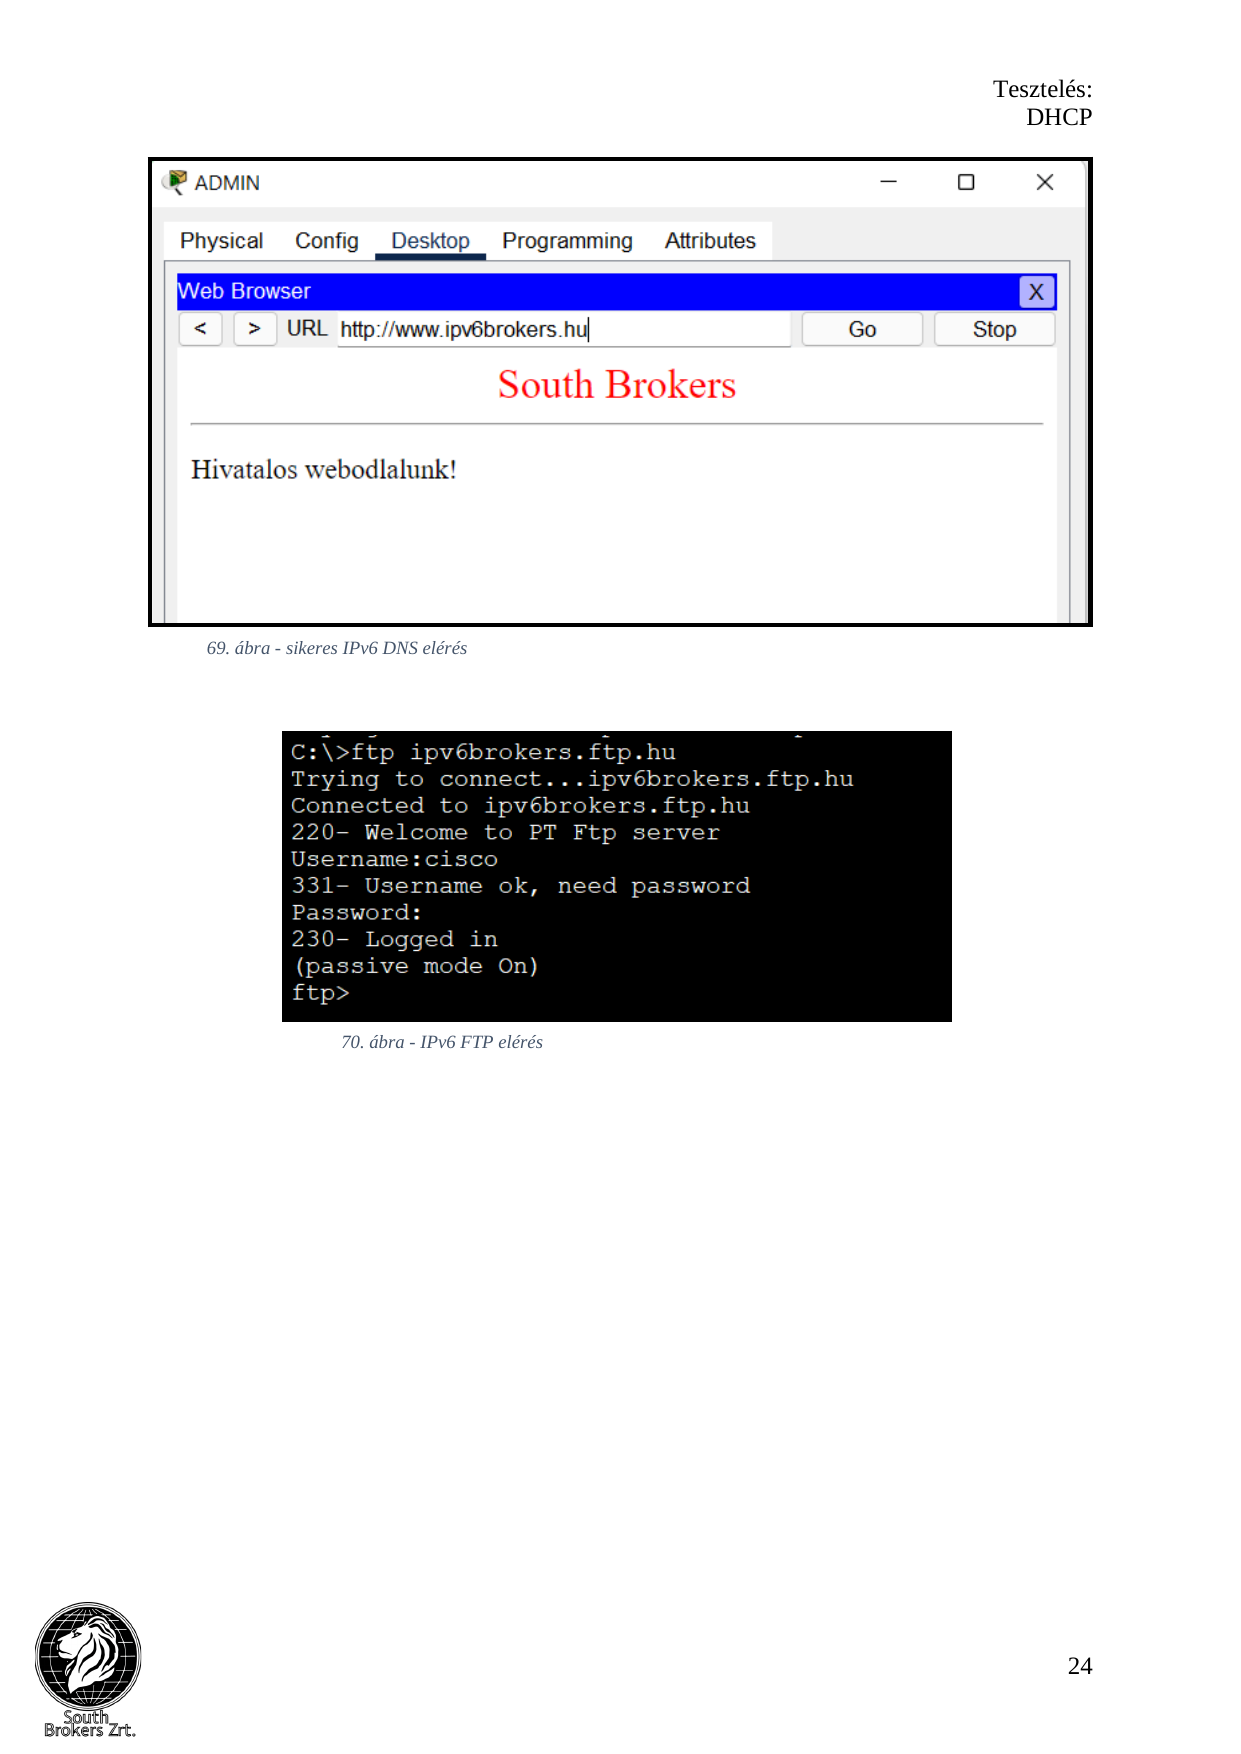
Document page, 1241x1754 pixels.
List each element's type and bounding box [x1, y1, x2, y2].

picture [35, 1602, 142, 1739]
picture [287, 735, 947, 1017]
picture [152, 161, 1088, 623]
